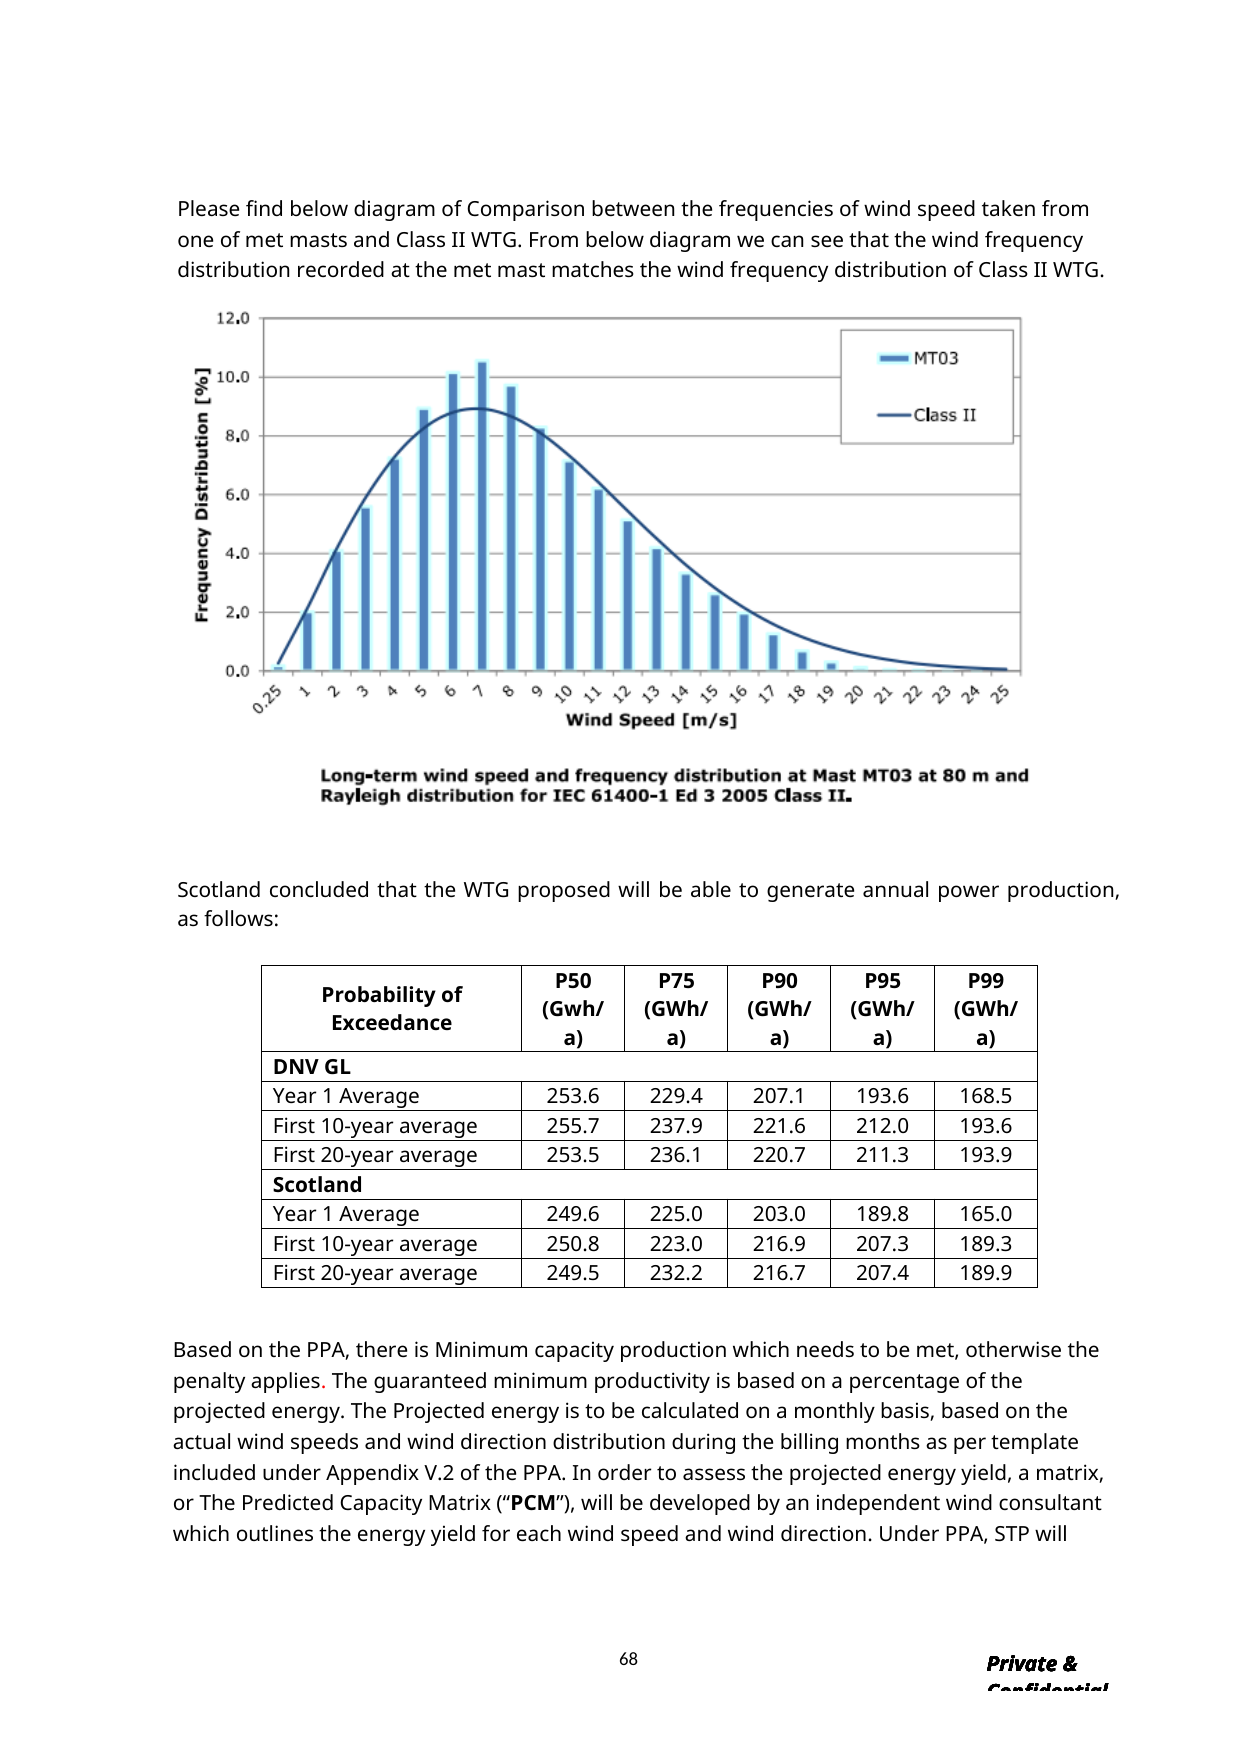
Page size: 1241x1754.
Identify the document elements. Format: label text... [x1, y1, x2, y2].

table_header P50 (Gwh/a) [522, 966, 624, 1051]
table_cell 249.5 [522, 1259, 624, 1287]
table_cell 250.8 [522, 1229, 624, 1257]
table_cell 236.1 [625, 1141, 727, 1169]
text Scotland concluded that the WTG proposed will be able to generate annual power production, as follows: [177, 875, 1122, 932]
table_cell 255.7 [522, 1111, 624, 1139]
table_cell Scotland [262, 1170, 1037, 1198]
table_cell 189.3 [935, 1229, 1037, 1257]
table_cell 193.9 [935, 1141, 1037, 1169]
table_cell Year 1 Average [262, 1200, 521, 1228]
table_cell First 20-year average [262, 1259, 521, 1287]
table_cell 193.6 [831, 1082, 934, 1110]
table_cell 237.9 [625, 1111, 727, 1139]
table_cell 193.6 [935, 1111, 1037, 1139]
table_header P90 (GWh/a) [728, 966, 830, 1051]
table_cell 211.3 [831, 1141, 934, 1169]
table_header P75 (GWh/a) [625, 966, 727, 1051]
table_cell First 10-year average [262, 1229, 521, 1257]
table_cell DNV GL [262, 1052, 1037, 1081]
table_cell 253.6 [522, 1082, 624, 1110]
text Please find below diagram of Comparison between the frequencies of wind speed taken from one of met masts and Class II WTG. From below diagram we can see that the wind frequency distribution recorded at the met mast matches the wind frequency distribution of Class II WTG. [177, 194, 1122, 284]
table_header P95 (GWh/a) [831, 966, 934, 1051]
table_header Probability of Exceedance [262, 966, 521, 1051]
table_cell First 20-year average [262, 1141, 521, 1169]
table_cell 216.9 [728, 1229, 830, 1257]
table_cell 168.5 [935, 1082, 1037, 1110]
table_cell 165.0 [935, 1200, 1037, 1228]
table_cell 223.0 [625, 1229, 727, 1257]
table_cell 189.9 [935, 1259, 1037, 1287]
table_cell 249.6 [522, 1200, 624, 1228]
table_cell First 10-year average [262, 1111, 521, 1139]
table_cell 207.3 [831, 1229, 934, 1257]
table_cell 220.7 [728, 1141, 830, 1169]
table_cell 253.5 [522, 1141, 624, 1169]
picture [177, 302, 1042, 809]
table_cell 229.4 [625, 1082, 727, 1110]
table_cell 203.0 [728, 1200, 830, 1228]
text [173, 1335, 1122, 1547]
table_cell 207.1 [728, 1082, 830, 1110]
table_cell 216.7 [728, 1259, 830, 1287]
table_cell 225.0 [625, 1200, 727, 1228]
table_cell 232.2 [625, 1259, 727, 1287]
table_cell Year 1 Average [262, 1082, 521, 1110]
table_cell 221.6 [728, 1111, 830, 1139]
table_cell 207.4 [831, 1259, 934, 1287]
table_cell 189.8 [831, 1200, 934, 1228]
table_header P99 (GWh/a) [935, 966, 1037, 1051]
table_cell 212.0 [831, 1111, 934, 1139]
